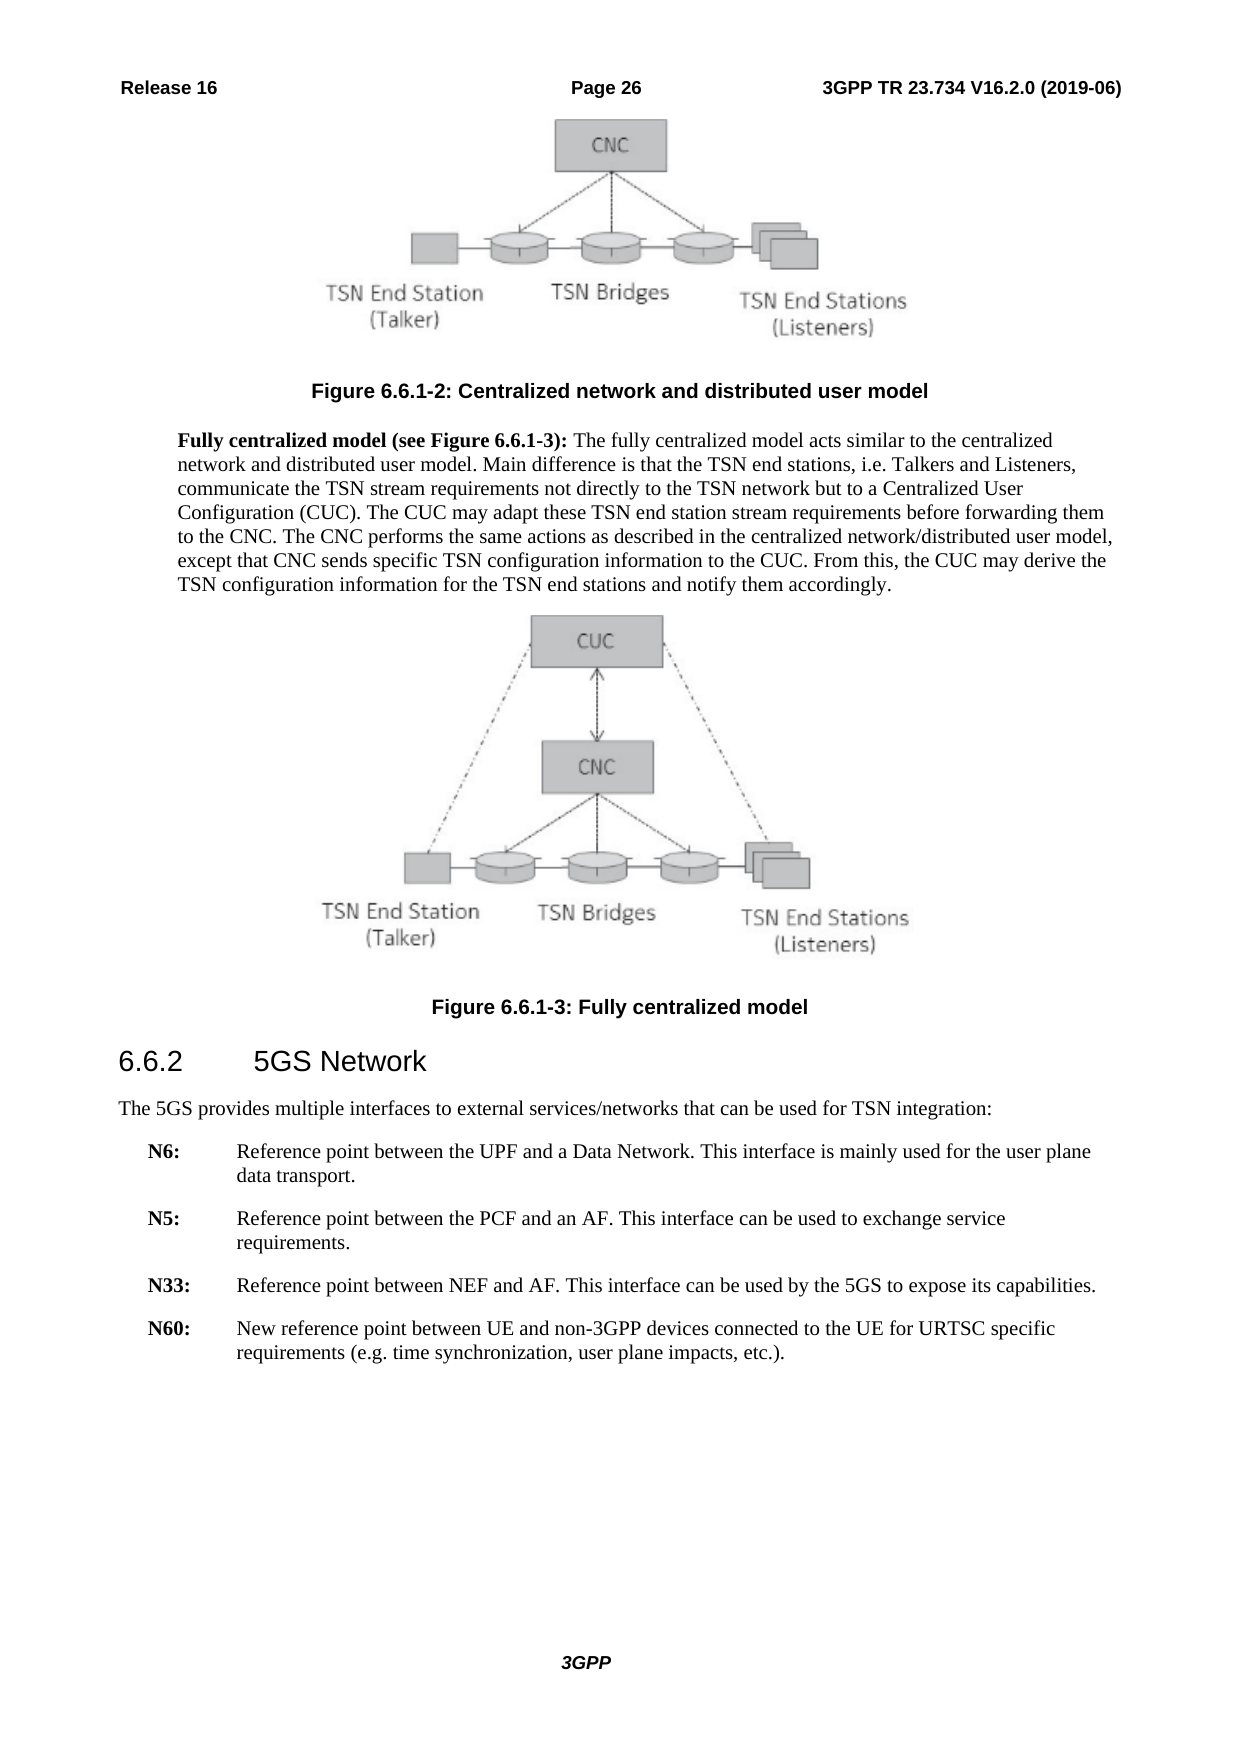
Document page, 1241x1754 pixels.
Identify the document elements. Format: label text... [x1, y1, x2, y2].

text The 5GS provides multiple interfaces to external services/networks that can be used for TSN integration: [118, 1096, 1122, 1120]
text Figure 6.6.1-2: Centralized network and distributed user model [118, 379, 1122, 403]
text N6: Reference point between the UPF and a Data Network. This interface is mainly used for the user plane data transport. [148, 1139, 1122, 1187]
text N60: New reference point between UE and non-3GPP devices connected to the UE for URTSC specific requirements (e.g. time synchronization, user plane impacts, etc.). [148, 1316, 1122, 1364]
subtitle 6.6.2 5GS Network [118, 1044, 1122, 1077]
text N33: Reference point between NEF and AF. This interface can be used by the 5GS to expose its capabilities. [148, 1273, 1122, 1297]
text Figure 6.6.1-3: Fully centralized model [118, 995, 1122, 1019]
text N5: Reference point between the PCF and an AF. This interface can be used to exchange service requirements. [148, 1206, 1122, 1254]
text Fully centralized model (see Figure 6.6.1-3): The fully centralized model acts similar to the centralized network and distributed user model. Main difference is that the TSN end stations, i.e. Talkers and Listeners, communicate the TSN stream requirements not directly to the TSN network but to a Centralized User Configuration (CUC). The CUC may adapt these TSN end station stream requirements before forwarding them to the CNC. The CNC performs the same actions as described in the centralized network/distributed user model, except that CNC sends specific TSN configuration information to the CUC. From this, the CUC may derive the TSN configuration information for the TSN end stations and notify them accordingly. [148, 428, 1122, 596]
